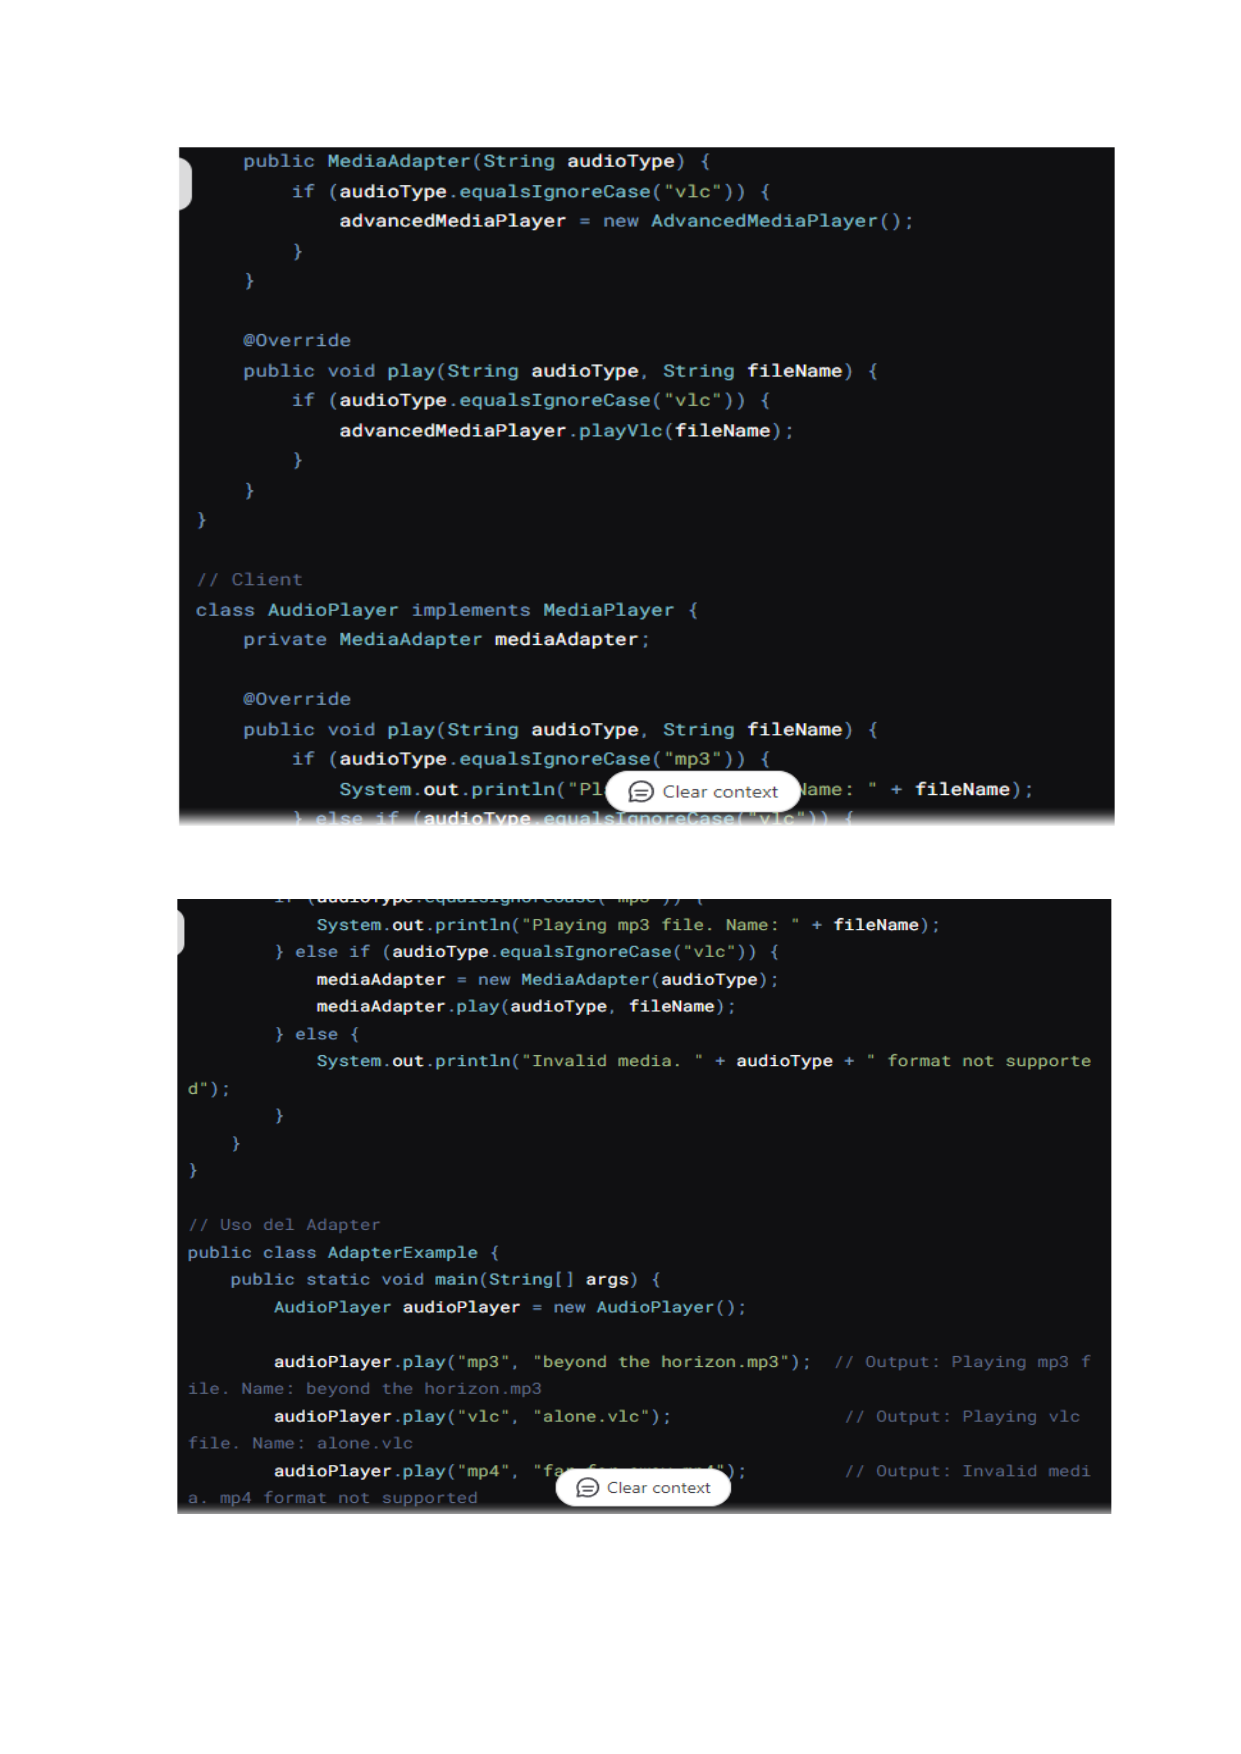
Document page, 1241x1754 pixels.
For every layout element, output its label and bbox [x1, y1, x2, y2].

picture [177, 147, 1115, 826]
picture [177, 899, 1112, 1514]
